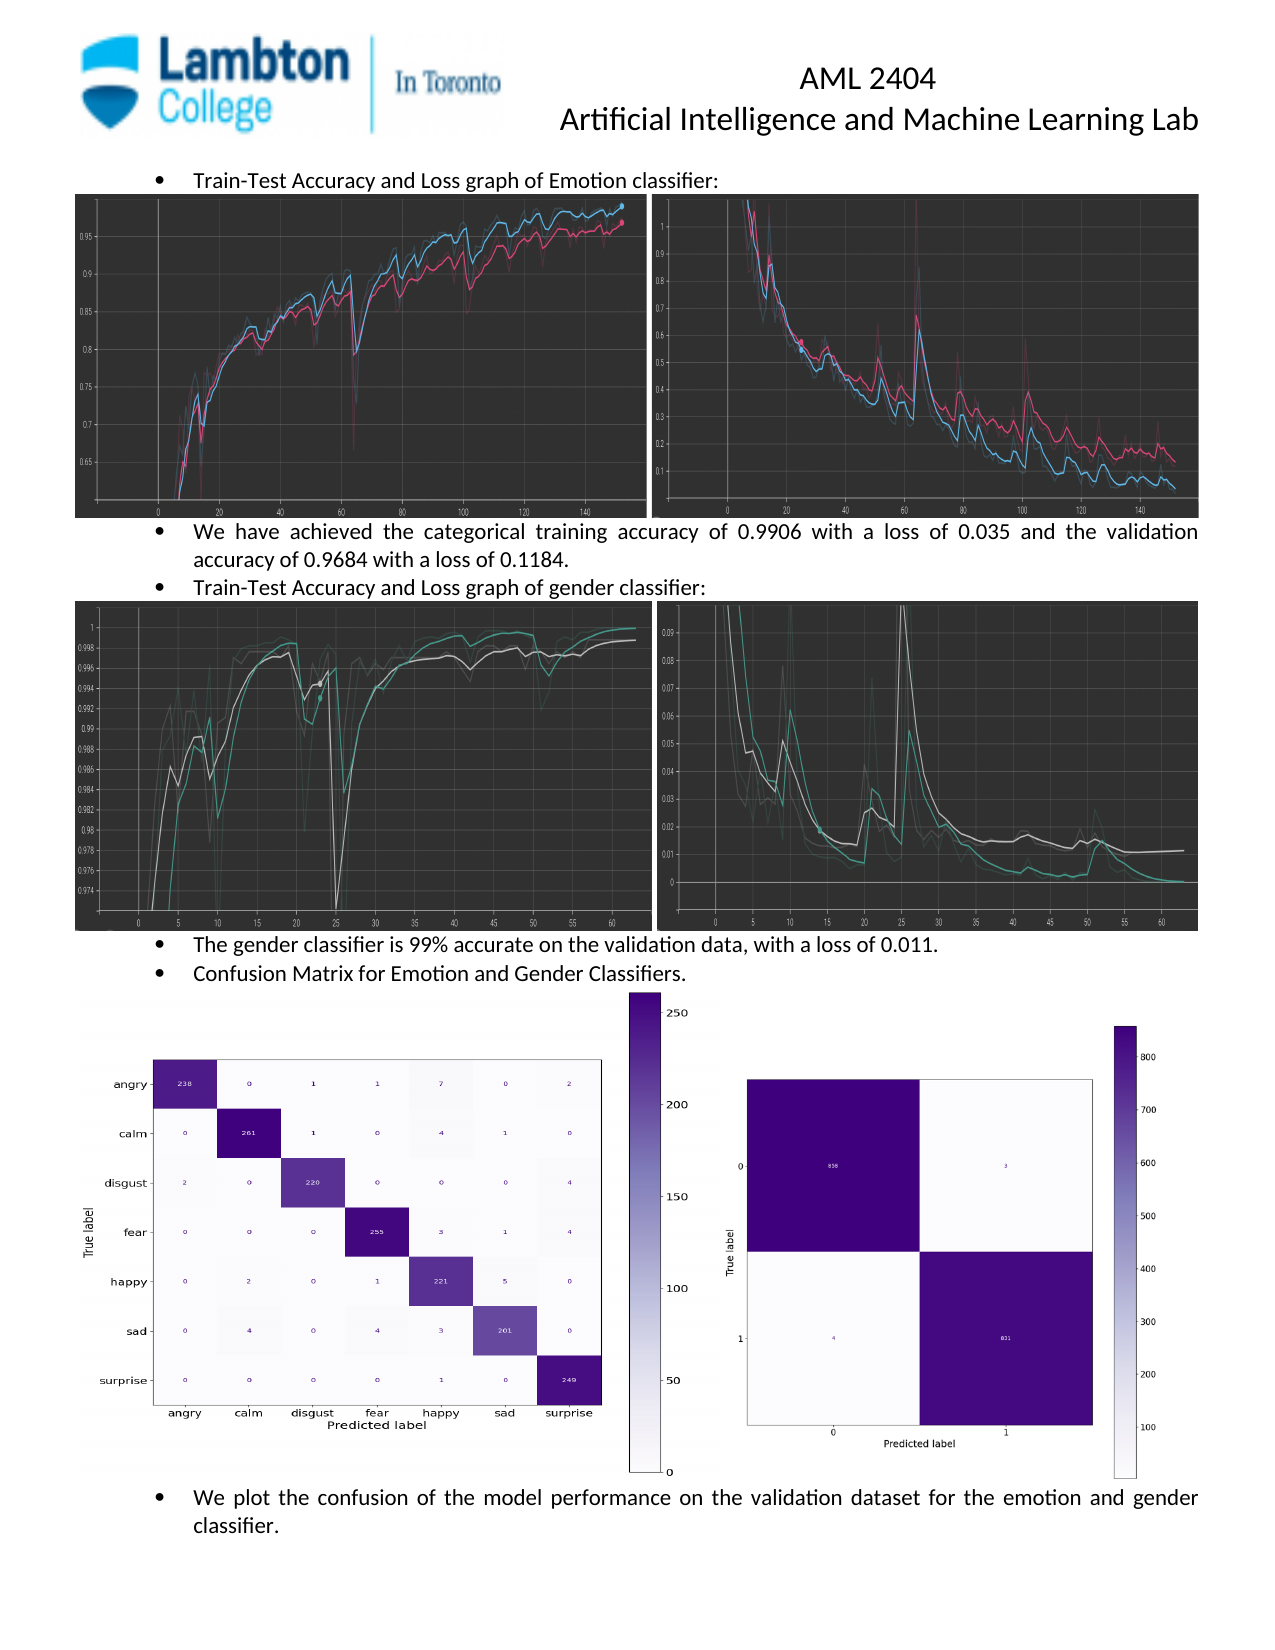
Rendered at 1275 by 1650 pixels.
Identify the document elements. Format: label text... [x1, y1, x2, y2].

list Train-Test Accuracy and Loss graph of gender classifier: [156, 573, 1200, 601]
list Train-Test Accuracy and Loss graph of Emotion classifier: [156, 166, 1200, 194]
picture [79, 33, 506, 138]
list We have achieved the categorical training accuracy of 0.9906 with a loss of 0.035 and the validation accuracy of 0.9684 with a loss of 0.1184. [156, 517, 1200, 573]
picture [75, 601, 652, 931]
picture [75, 194, 647, 518]
picture [75, 986, 1184, 1484]
picture [657, 601, 1198, 931]
picture [651, 194, 1199, 518]
list The gender classifier is 99% accurate on the validation data, with a loss of 0.011. [156, 931, 1200, 959]
list Confusion Matrix for Emotion and Gender Classifiers. [156, 959, 1200, 987]
list We plot the confusion of the model performance on the validation dataset for the emotion and gender classifier. [156, 1483, 1200, 1539]
